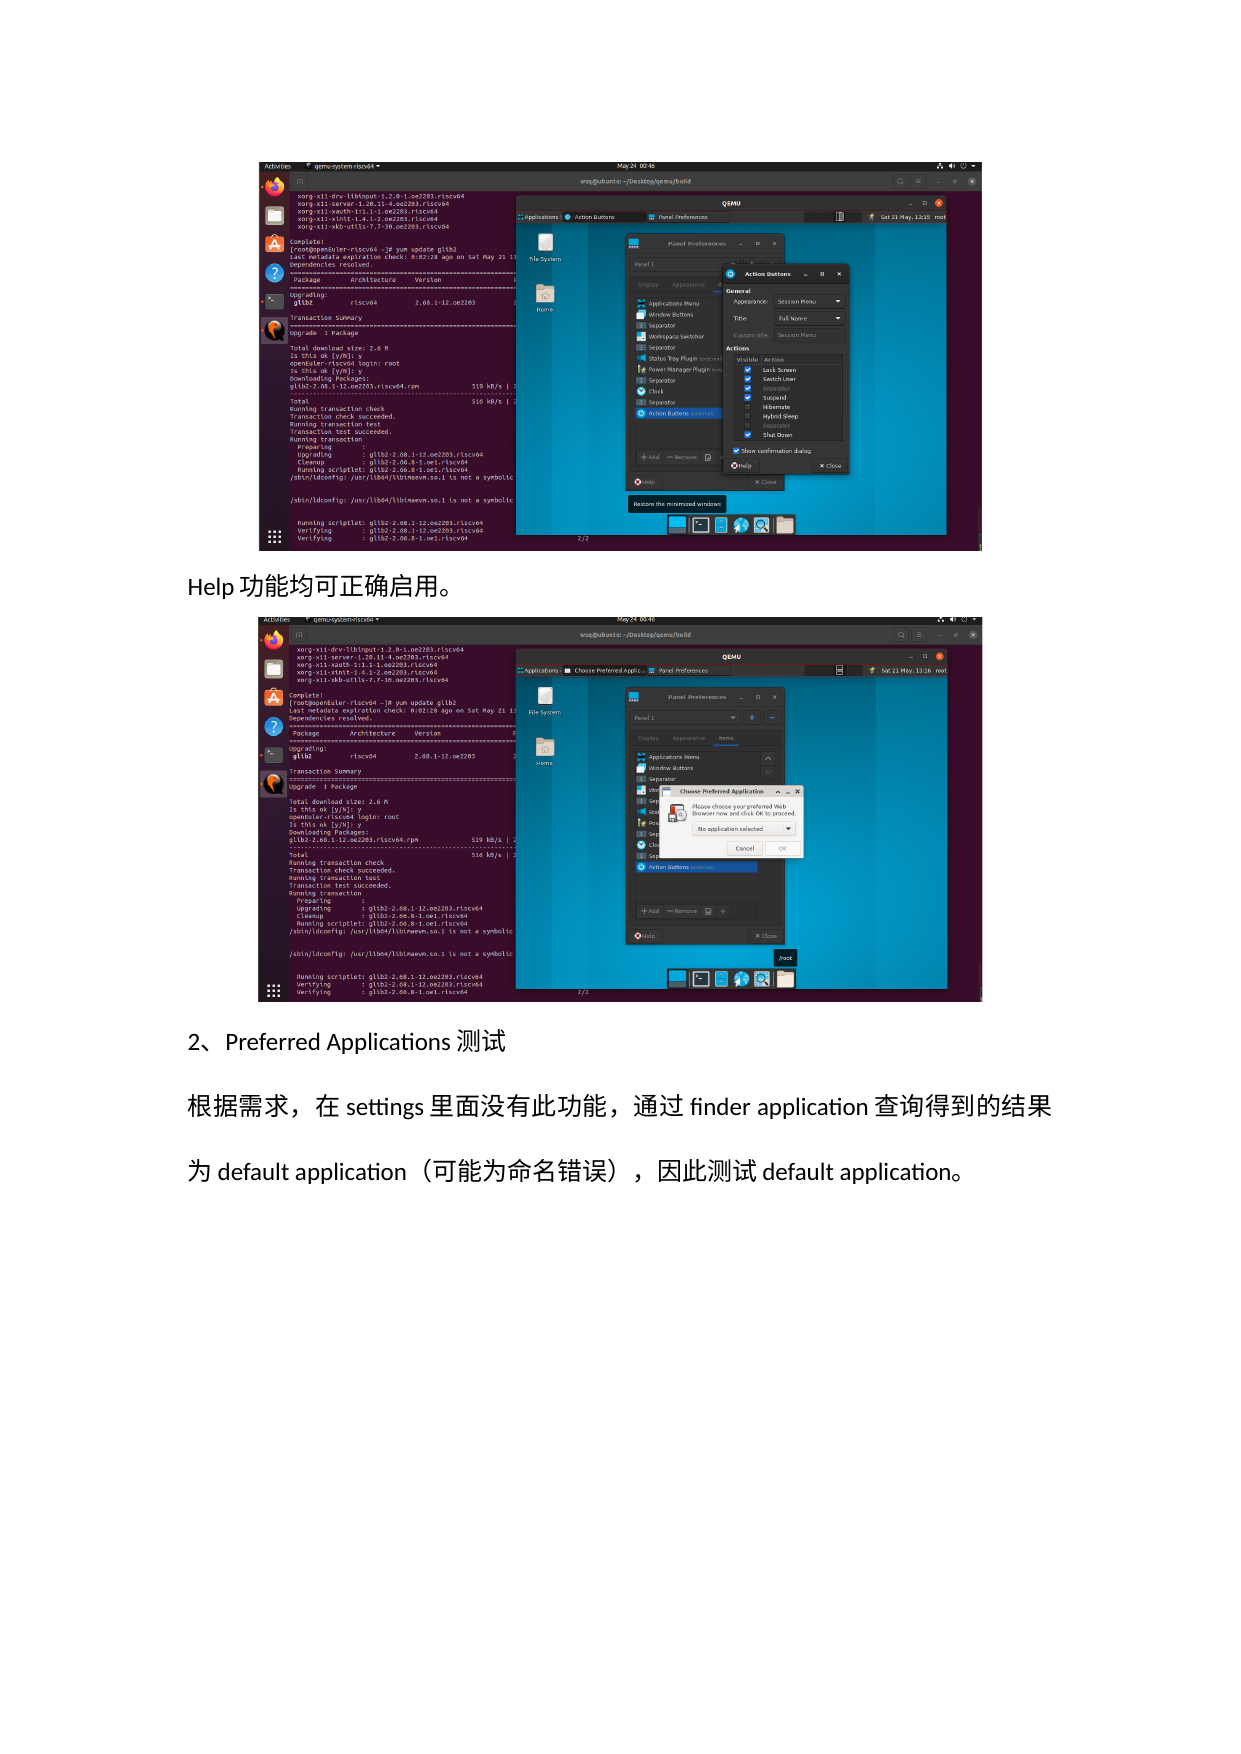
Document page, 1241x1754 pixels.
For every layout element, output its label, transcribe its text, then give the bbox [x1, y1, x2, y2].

text 根据需求，在settings里面没有此功能，通过finder application查询得到的结果为default application（可能为命名错误），因此测试default application。 [187, 1072, 1053, 1202]
picture [258, 162, 982, 551]
text Help功能均可正确启用。 [187, 552, 1053, 617]
picture [257, 617, 983, 1002]
text 2、Preferred Applications测试 [187, 1007, 1053, 1072]
